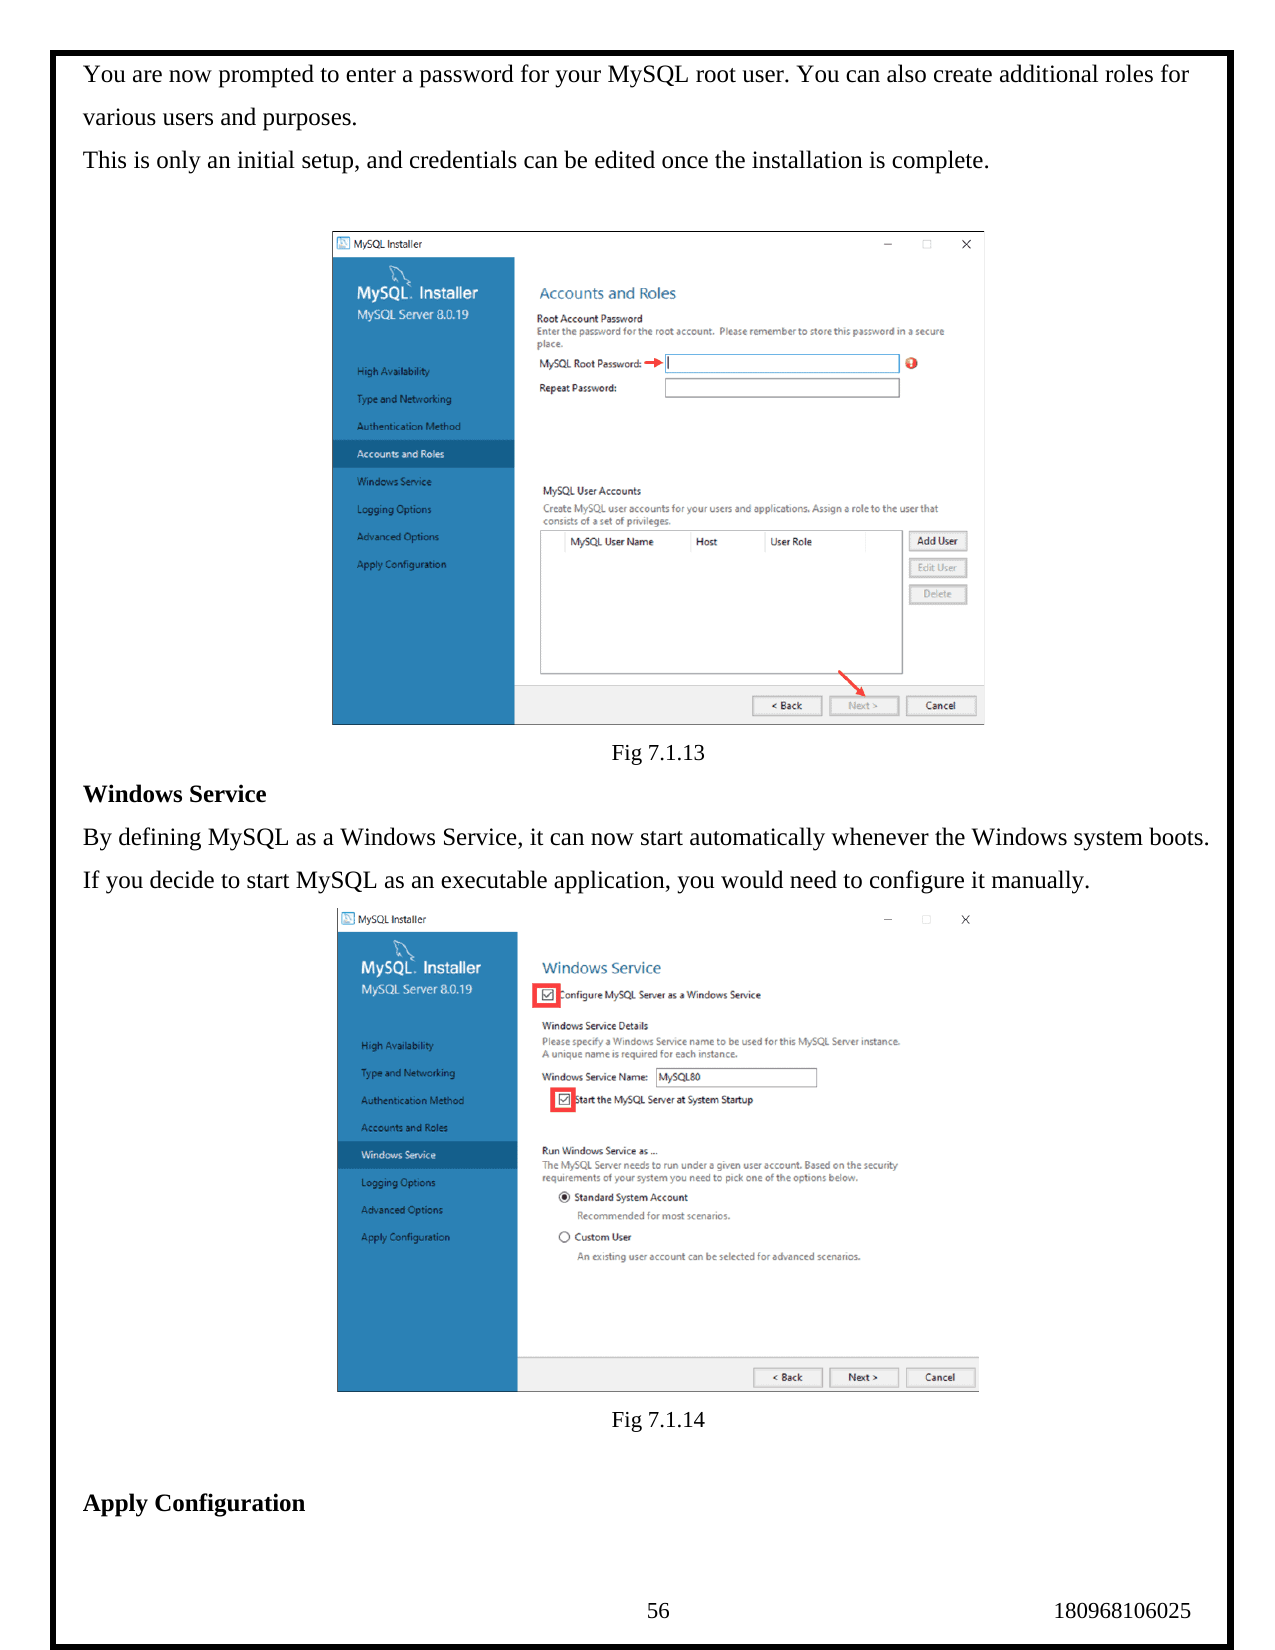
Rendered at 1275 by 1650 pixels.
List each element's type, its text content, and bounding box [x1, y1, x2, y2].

subtitle Apply Configuration [83, 1488, 1227, 1517]
text Fig 7.1.13 [83, 739, 1227, 766]
text You are now prompted to enter a password for your MySQL root user. You can also create additional roles for various users and purposes. [83, 59, 1227, 131]
text If you decide to start MySQL as an executable application, you would need to configure it manually. [83, 865, 1227, 894]
text Fig 7.1.14 [83, 1406, 1227, 1432]
text This is only an initial setup, and credentials can be edited once the installation is complete. [83, 145, 1227, 174]
picture [337, 908, 979, 1392]
text By defining MySQL as a Windows Service, it can now start automatically whenever the Windows system boots. [83, 822, 1227, 851]
subtitle Windows Service [83, 779, 1227, 807]
picture [332, 231, 985, 725]
